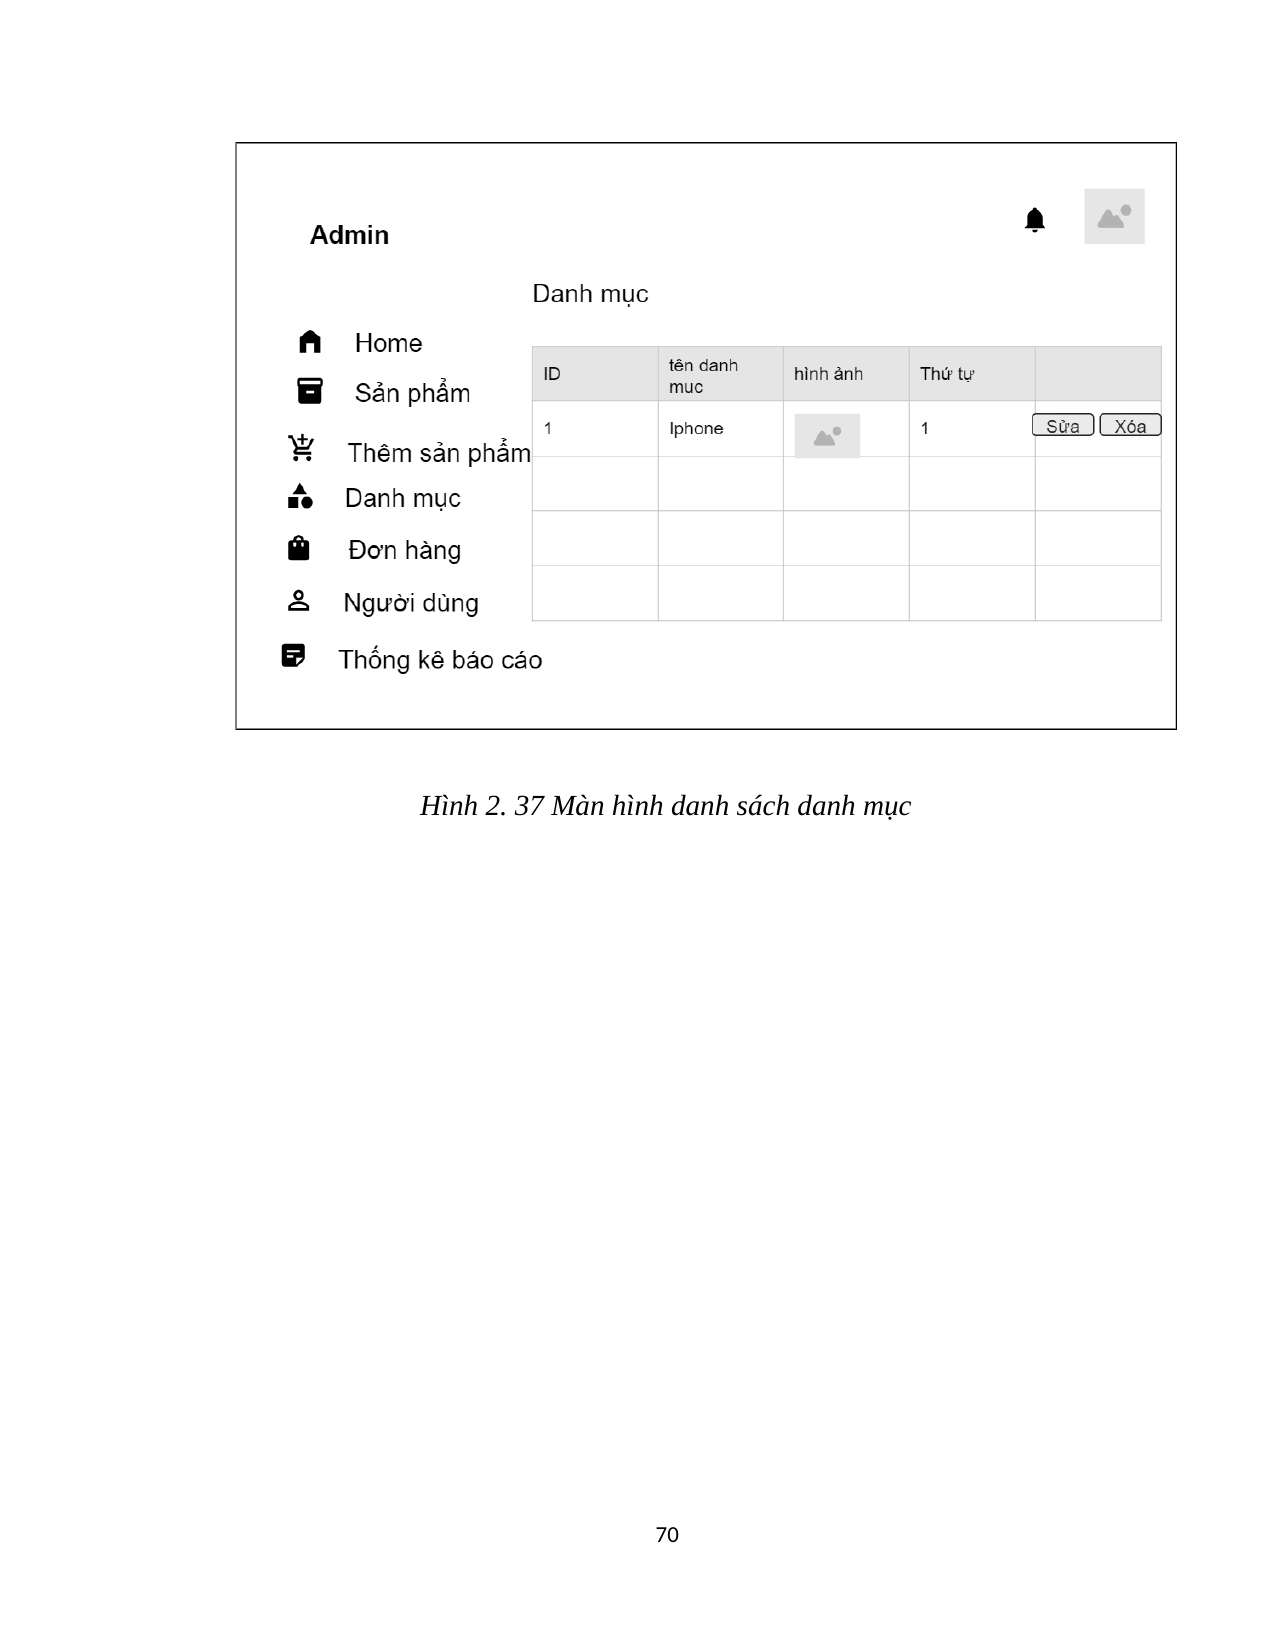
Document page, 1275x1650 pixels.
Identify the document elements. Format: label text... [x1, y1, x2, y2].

picture [218, 118, 1198, 755]
